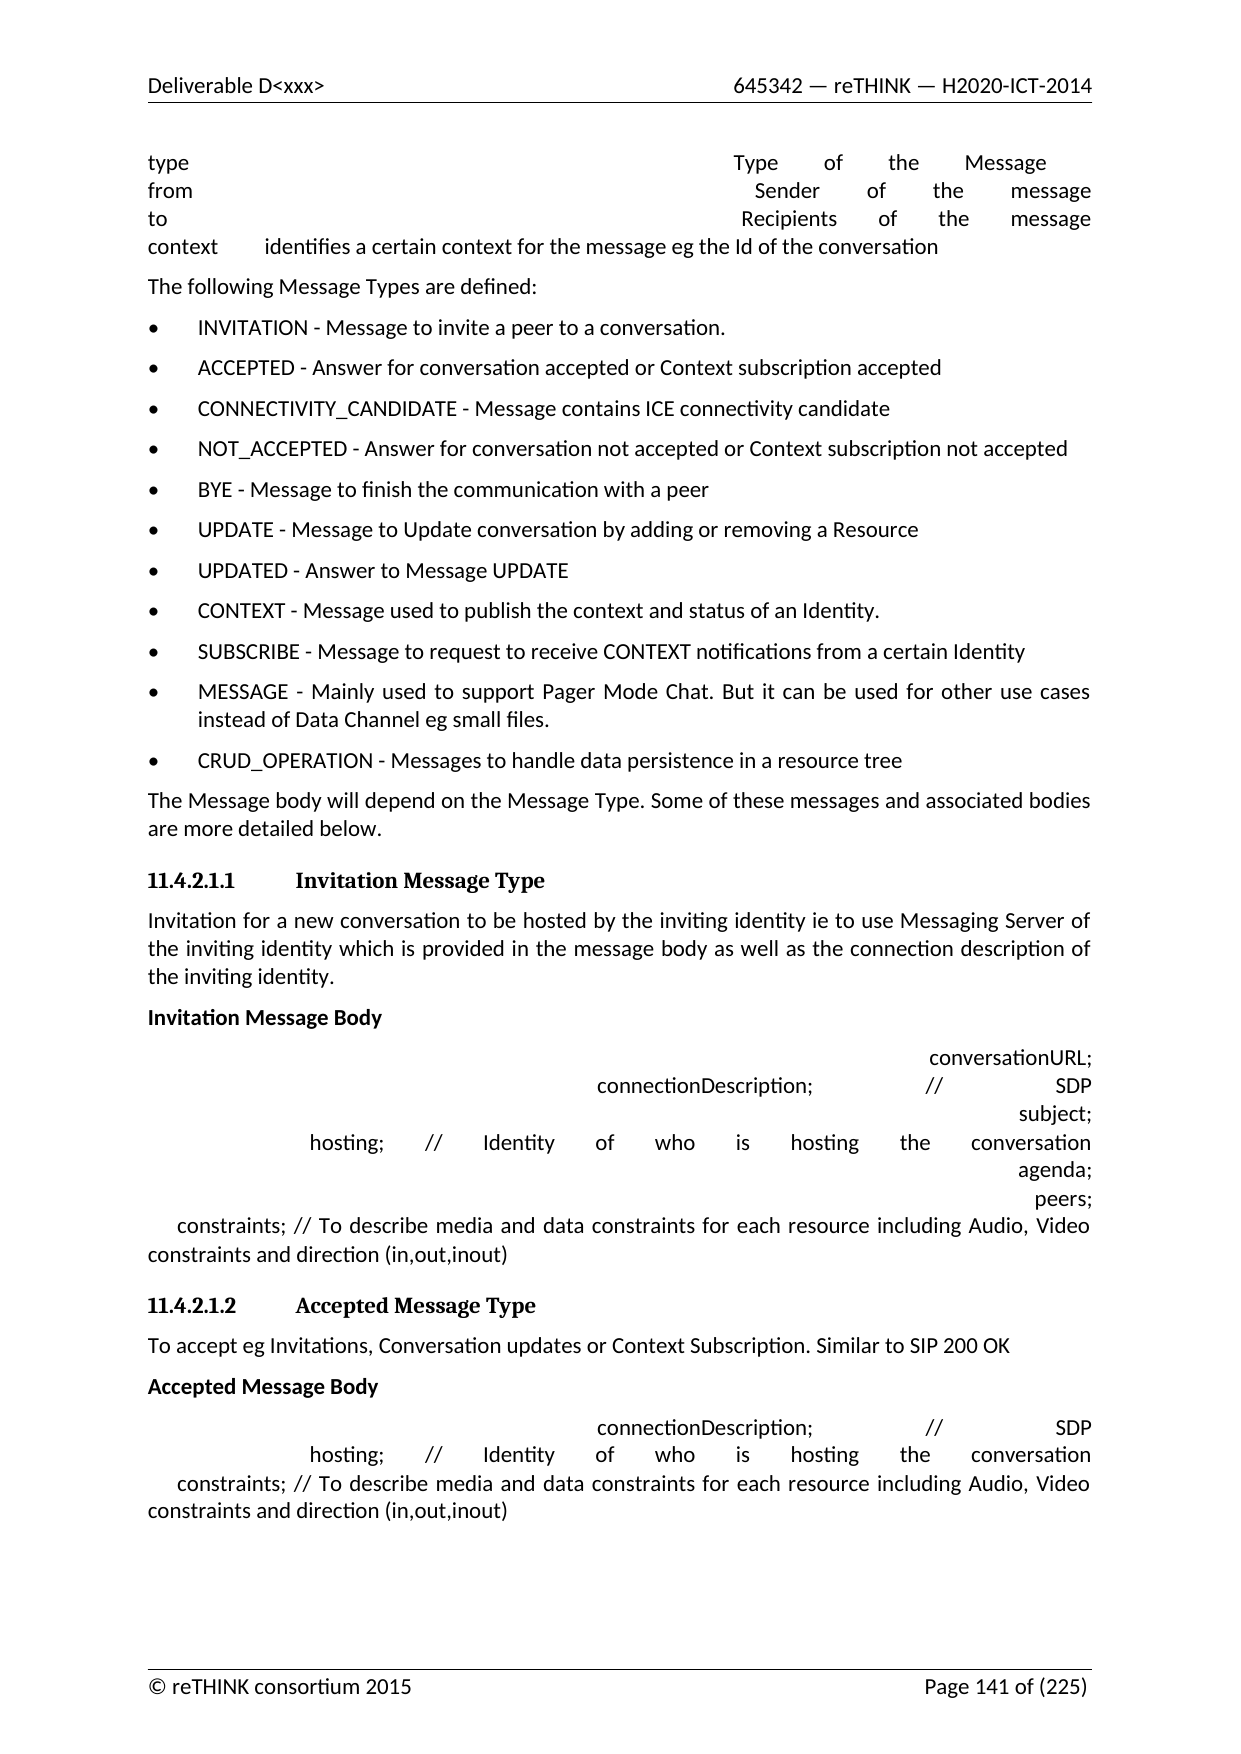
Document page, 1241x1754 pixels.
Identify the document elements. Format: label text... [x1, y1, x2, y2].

text Invitation for a new conversation to be hosted by the inviting identity ie to use Messaging Server of the inviting identity which is provided in the message body as well as the connection description of the inviting identity. [148, 906, 1092, 991]
subtitle Accepted Message Type [148, 1293, 1092, 1319]
list INVITATION - Message to invite a peer to a conversation. [148, 313, 1092, 341]
text The Message body will depend on the Message Type. Some of these messages and associated bodies are more detailed below. [148, 787, 1092, 843]
list UPDATED - Answer to Message UPDATE [148, 556, 1092, 584]
list NOT_ACCEPTED - Answer for conversation not accepted or Context subscription not accepted [148, 434, 1092, 462]
list CONTEXT - Message used to publish the context and status of an Identity. [148, 596, 1092, 624]
subtitle Invitation Message Type [148, 868, 1092, 894]
text To accept eg Invitations, Conversation updates or Context Subscription. Similar to SIP 200 OK [148, 1332, 1092, 1359]
list MESSAGE - Mainly used to support Pager Mode Chat. But it can be used for other use cases instead of Data Channel eg small files. [148, 677, 1092, 733]
text Invitation Message Body [148, 1003, 1092, 1031]
list BYE - Message to finish the communication with a peer [148, 475, 1092, 503]
text type Type of the Message from Sender of the message to Recipients of the message context identifies a certain context for the message eg the Id of the conversation [148, 148, 1092, 260]
text conversationURL; connectionDescription; // SDP subject; hosting; // Identity of who is hosting the conversation agenda; peers; constraints; // To describe media and data constraints for each resource including Audio, Video constraints and direction (in,out,inout) [148, 1043, 1092, 1268]
list CONNECTIVITY_CANDIDATE - Message contains ICE connectivity candidate [148, 394, 1092, 422]
list ACCEPTED - Answer for conversation accepted or Context subscription accepted [148, 353, 1092, 381]
text Accepted Message Body [148, 1372, 1092, 1400]
list UPDATE - Message to Update conversation by adding or removing a Resource [148, 515, 1092, 543]
list CRUD_OPERATION - Messages to handle data persistence in a resource tree [148, 746, 1092, 774]
list SUBSCRIBE - Message to request to receive CONTEXT notifications from a certain Identity [148, 637, 1092, 665]
text connectionDescription; // SDP hosting; // Identity of who is hosting the conversation constraints; // To describe media and data constraints for each resource including Audio, Video constraints and direction (in,out,inout) [148, 1413, 1092, 1525]
text The following Message Types are defined: [148, 272, 1092, 300]
